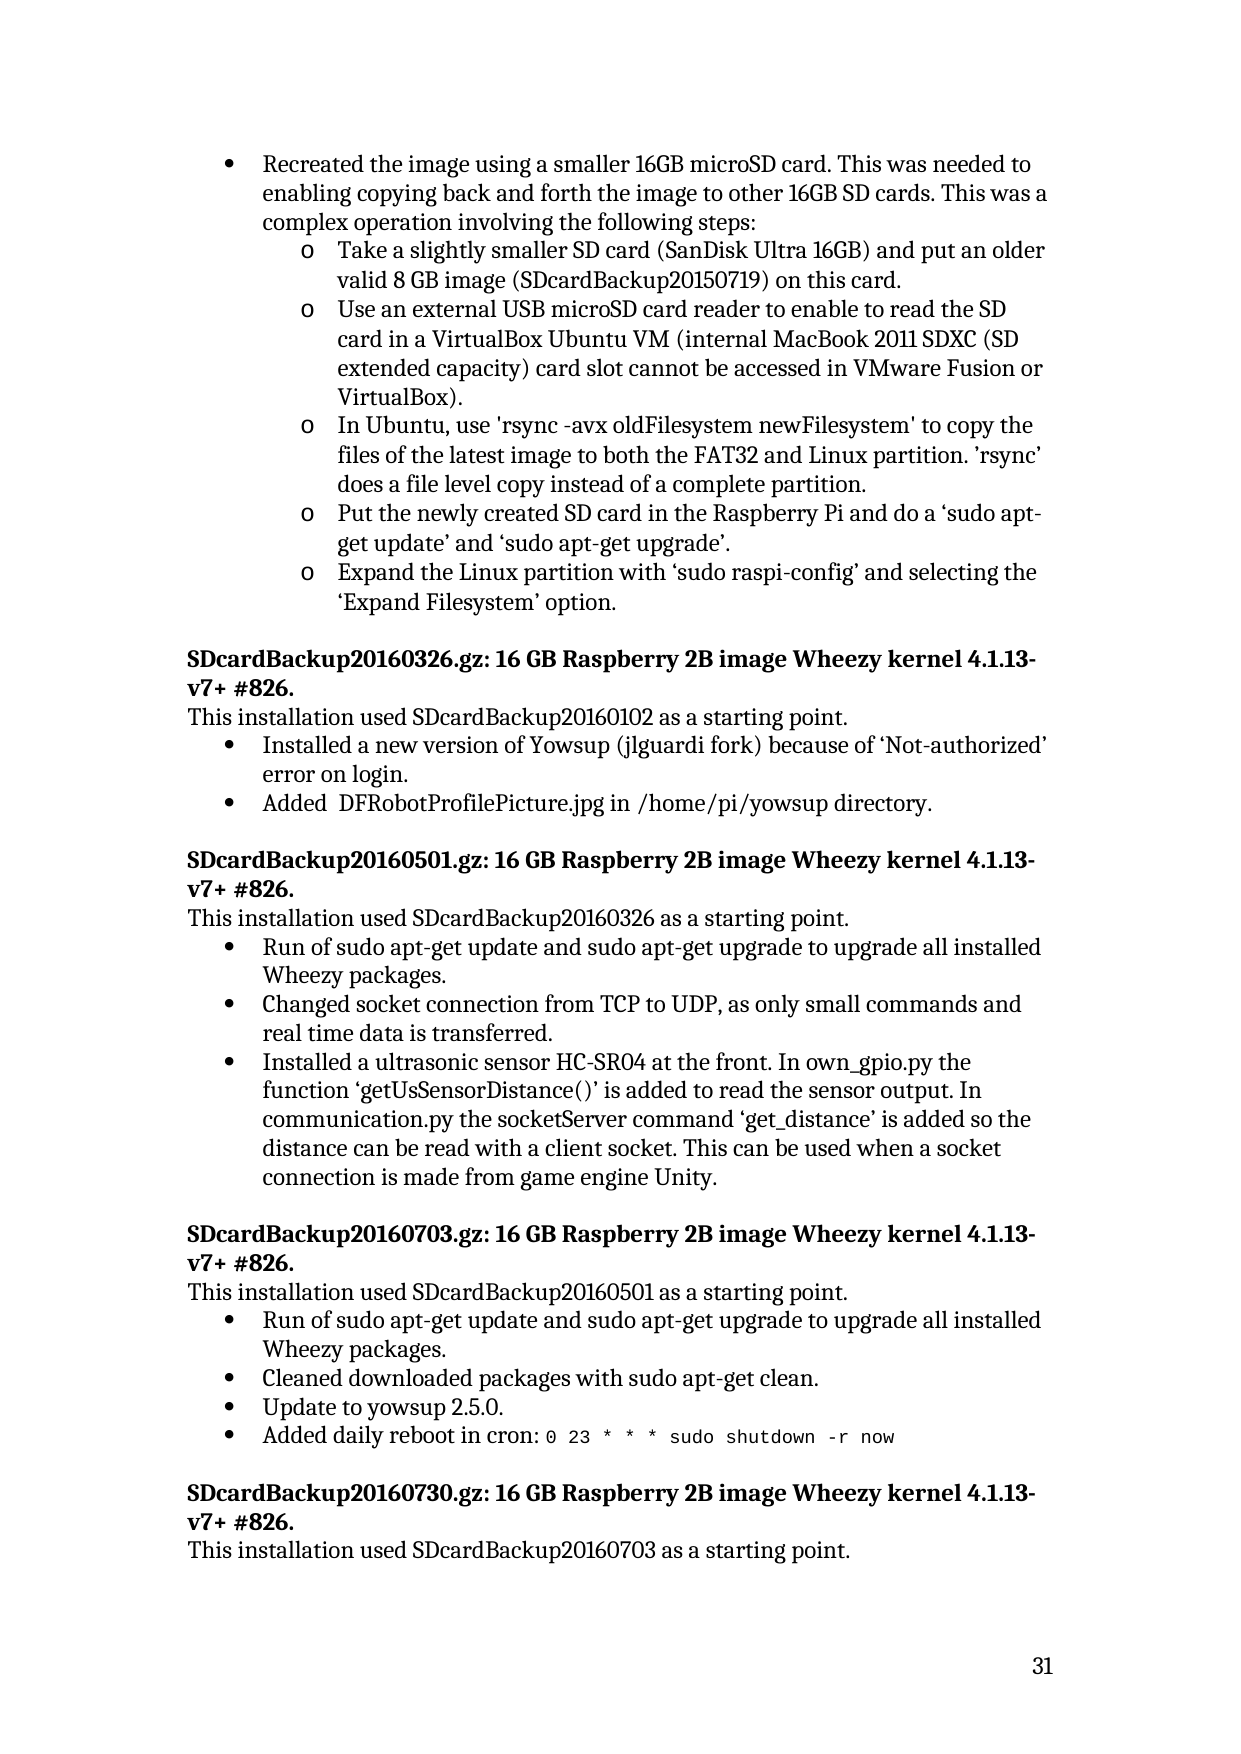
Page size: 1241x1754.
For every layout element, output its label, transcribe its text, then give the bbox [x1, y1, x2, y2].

text SDcardBackup20160326.gz: 16 GB Raspberry 2B image Wheezy kernel 4.1.13-v7+ #826. [187, 645, 1053, 702]
list Run of sudo apt-get update and sudo apt-get upgrade to upgrade all installed Wheezy packages. [225, 932, 1053, 990]
list Take a slightly smaller SD card (SanDisk Ultra 16GB) and put an older valid 8 GB image (SDcardBackup20150719) on this card. [300, 236, 1053, 295]
list Installed a ultrasonic sensor HC-SR04 at the front. In own_gpio.py the function ‘getUsSensorDistance()’ is added to read the sensor output. In communication.py the socketServer command ‘get_distance’ is added so the distance can be read with a client socket. This can be used when a socket connection is made from game engine Unity. [225, 1047, 1053, 1191]
list Changed socket connection from TCP to UDP, as only small commands and real time data is transferred. [225, 990, 1053, 1047]
list Recreated the image using a smaller 16GB microSD card. This was needed to enabling copying back and forth the image to other 16GB SD cards. This was a complex operation involving the following steps: [225, 150, 1053, 236]
list Cleaned downloaded packages with sudo apt-get clean. [225, 1364, 1053, 1392]
text SDcardBackup20160730.gz: 16 GB Raspberry 2B image Wheezy kernel 4.1.13-v7+ #826. [187, 1479, 1053, 1536]
text This installation used SDcardBackup20160102 as a starting point. [187, 702, 1053, 731]
list Expand the Linux partition with ‘sudo raspi-config’ and selecting the ‘Expand Filesystem’ option. [300, 557, 1053, 616]
text This installation used SDcardBackup20160326 as a starting point. [187, 904, 1053, 932]
text This installation used SDcardBackup20160703 as a starting point. [187, 1536, 1053, 1565]
list Run of sudo apt-get update and sudo apt-get upgrade to upgrade all installed Wheezy packages. [225, 1306, 1053, 1364]
list Added DFRobotProfilePicture.jpg in /home/pi/yowsup directory. [225, 789, 1053, 817]
list Update to yowsup 2.5.0. [225, 1392, 1053, 1421]
text SDcardBackup20160501.gz: 16 GB Raspberry 2B image Wheezy kernel 4.1.13-v7+ #826. [187, 846, 1053, 904]
list Added daily reboot in cron: 0 23 * * * sudo shutdown -r now [225, 1421, 1053, 1450]
list In Ubuntu, use 'rsync -avx oldFilesystem newFilesystem' to copy the files of the latest image to both the FAT32 and Linux partition. ’rsync’ does a file level copy instead of a complete partition. [300, 411, 1053, 499]
list Use an external USB microSD card reader to enable to read the SD card in a VirtualBox Ubuntu VM (internal MacBook 2011 SDXC (SD extended capacity) card slot cannot be accessed in VMware Fusion or VirtualBox). [300, 295, 1053, 411]
text SDcardBackup20160703.gz: 16 GB Raspberry 2B image Wheezy kernel 4.1.13-v7+ #826. [187, 1220, 1053, 1277]
list Installed a new version of Yowsup (jlguardi fork) because of ‘Not-authorized’ error on login. [225, 731, 1053, 789]
list Put the newly created SD card in the Raspberry Pi and do a ‘sudo apt-get update’ and ‘sudo apt-get upgrade’. [300, 499, 1053, 557]
text This installation used SDcardBackup20160501 as a starting point. [187, 1277, 1053, 1306]
